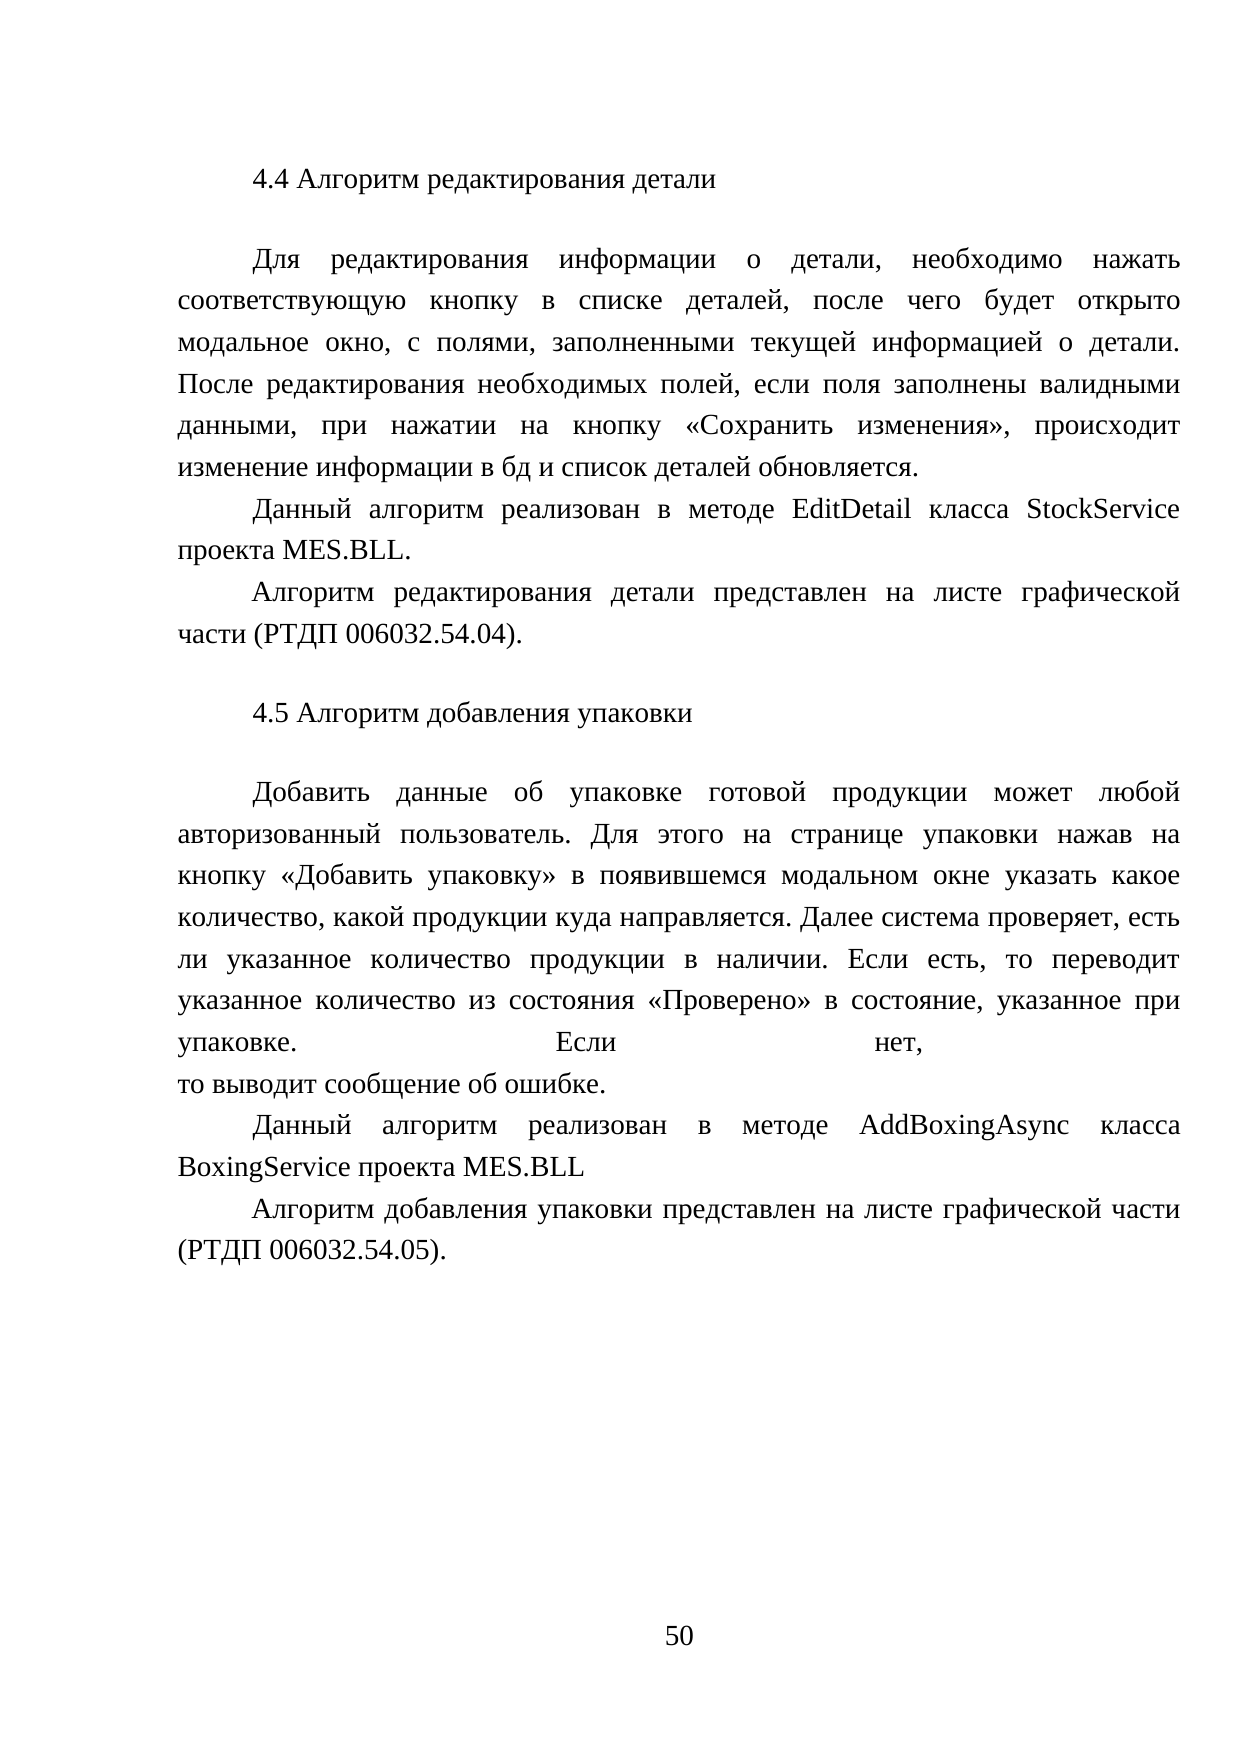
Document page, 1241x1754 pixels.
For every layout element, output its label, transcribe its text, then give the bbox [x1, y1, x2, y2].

text Алгоритм редактирования детали представлен на листе графической части (РТДП 006032.54.04). [177, 568, 1181, 651]
text Алгоритм добавления упаковки представлен на листе графической части (РТДП 006032.54.05). [177, 1185, 1181, 1268]
list Для редактирования информации о детали, необходимо нажать соответствующую кнопку в списке деталей, после чего будет открыто модальное окно, с полями, заполненными текущей информацией о детали. После редактирования необходимых полей, если поля заполнены валидными данными, при нажатии на кнопку «Сохранить изменения», происходит изменение информации в бд и список деталей обновляется. [177, 235, 1181, 485]
list Добавить данные об упаковке готовой продукции может любой авторизованный пользователь. Для этого на странице упаковки нажав на кнопку «Добавить упаковку» в появившемся модальном окне указать какое количество, какой продукции куда направляется. Далее система проверяет, есть ли указанное количество продукции в наличии. Если есть, то переводит указанное количество из состояния «Проверено» в состояние, указанное при упаковке. Если нет, то выводит сообщение об ошибке. [177, 768, 1181, 1101]
list 4.5 Алгоритм добавления упаковки [177, 689, 1181, 731]
list 4.4 Алгоритм редактирования детали [177, 156, 1181, 197]
list Данный алгоритм реализован в методе AddBoxingAsync класса BoxingService проекта MES.BLL [177, 1101, 1181, 1185]
list Данный алгоритм реализован в методе EditDetail класса StockService проекта MES.BLL. [177, 485, 1181, 568]
